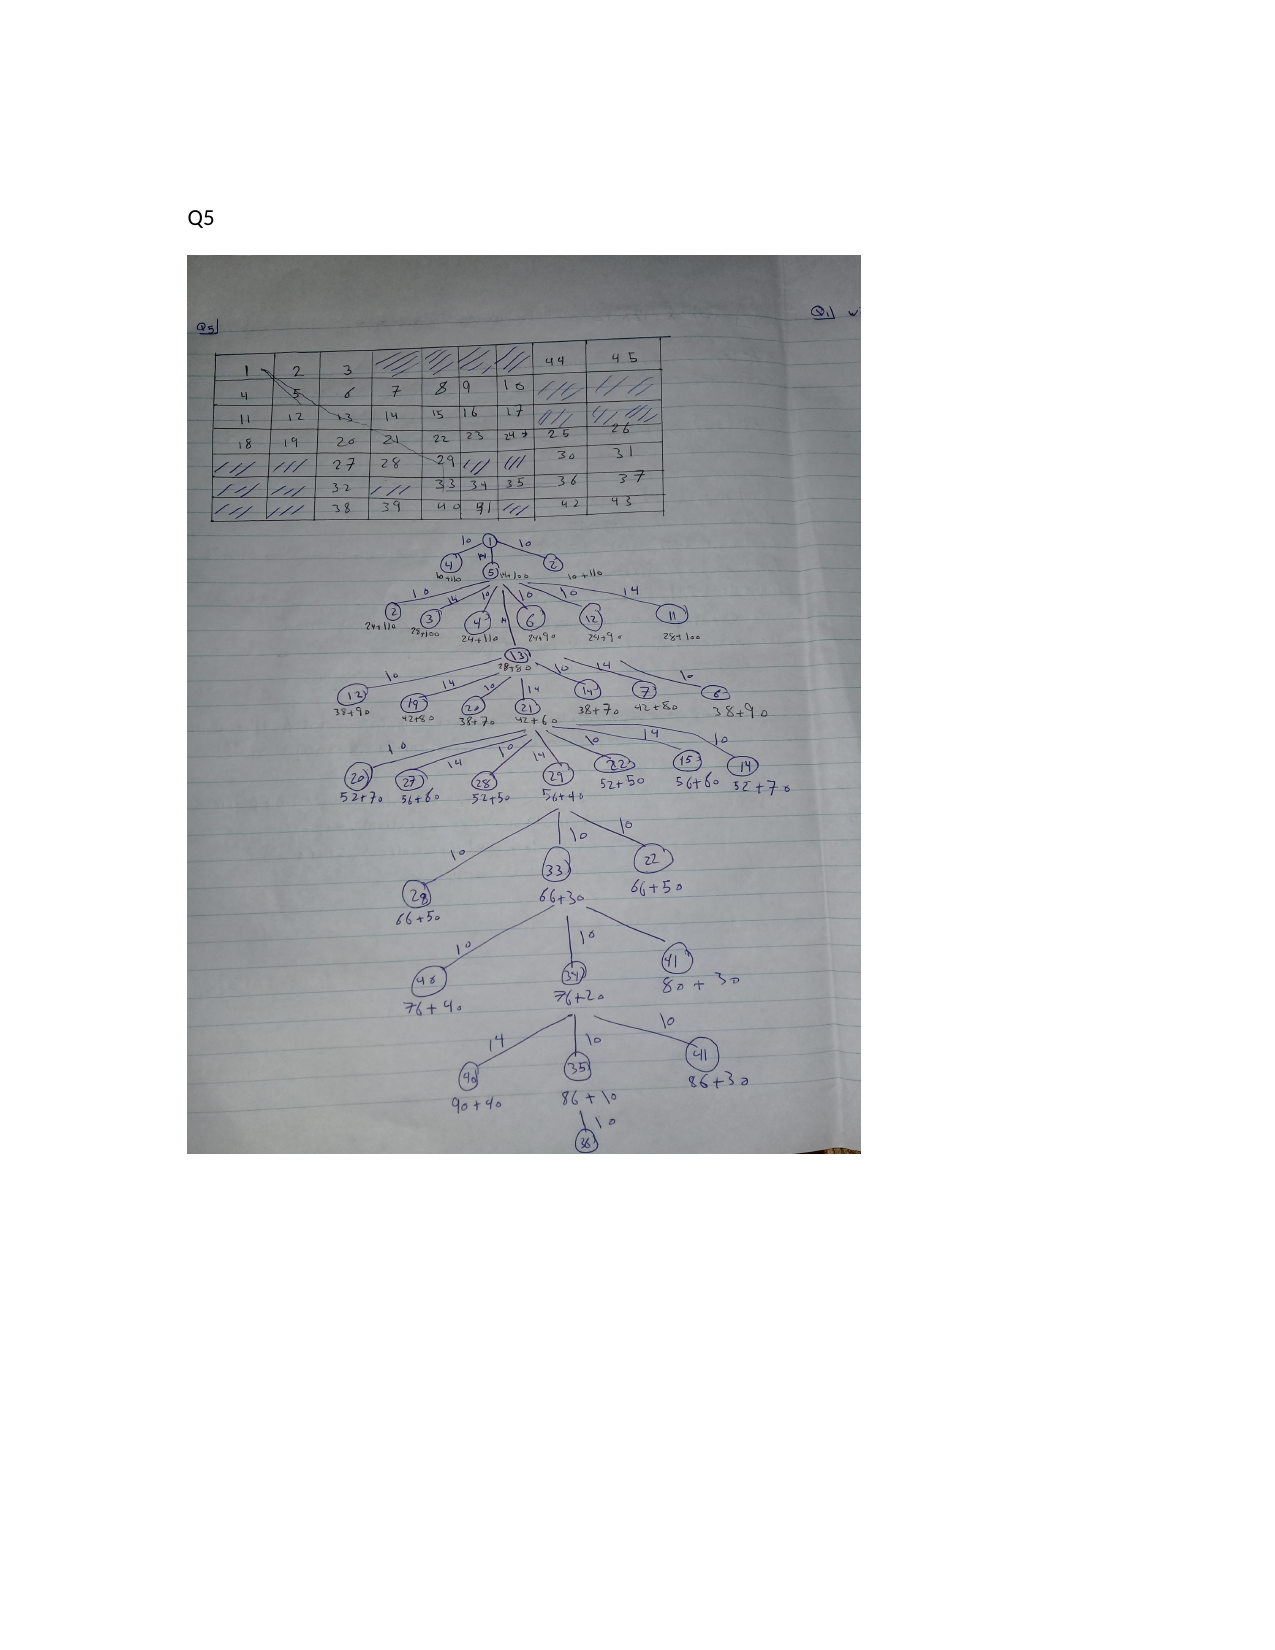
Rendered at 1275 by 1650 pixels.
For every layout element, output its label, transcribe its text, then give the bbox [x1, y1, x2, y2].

text Q5 [187, 203, 1087, 231]
picture [187, 255, 861, 1154]
